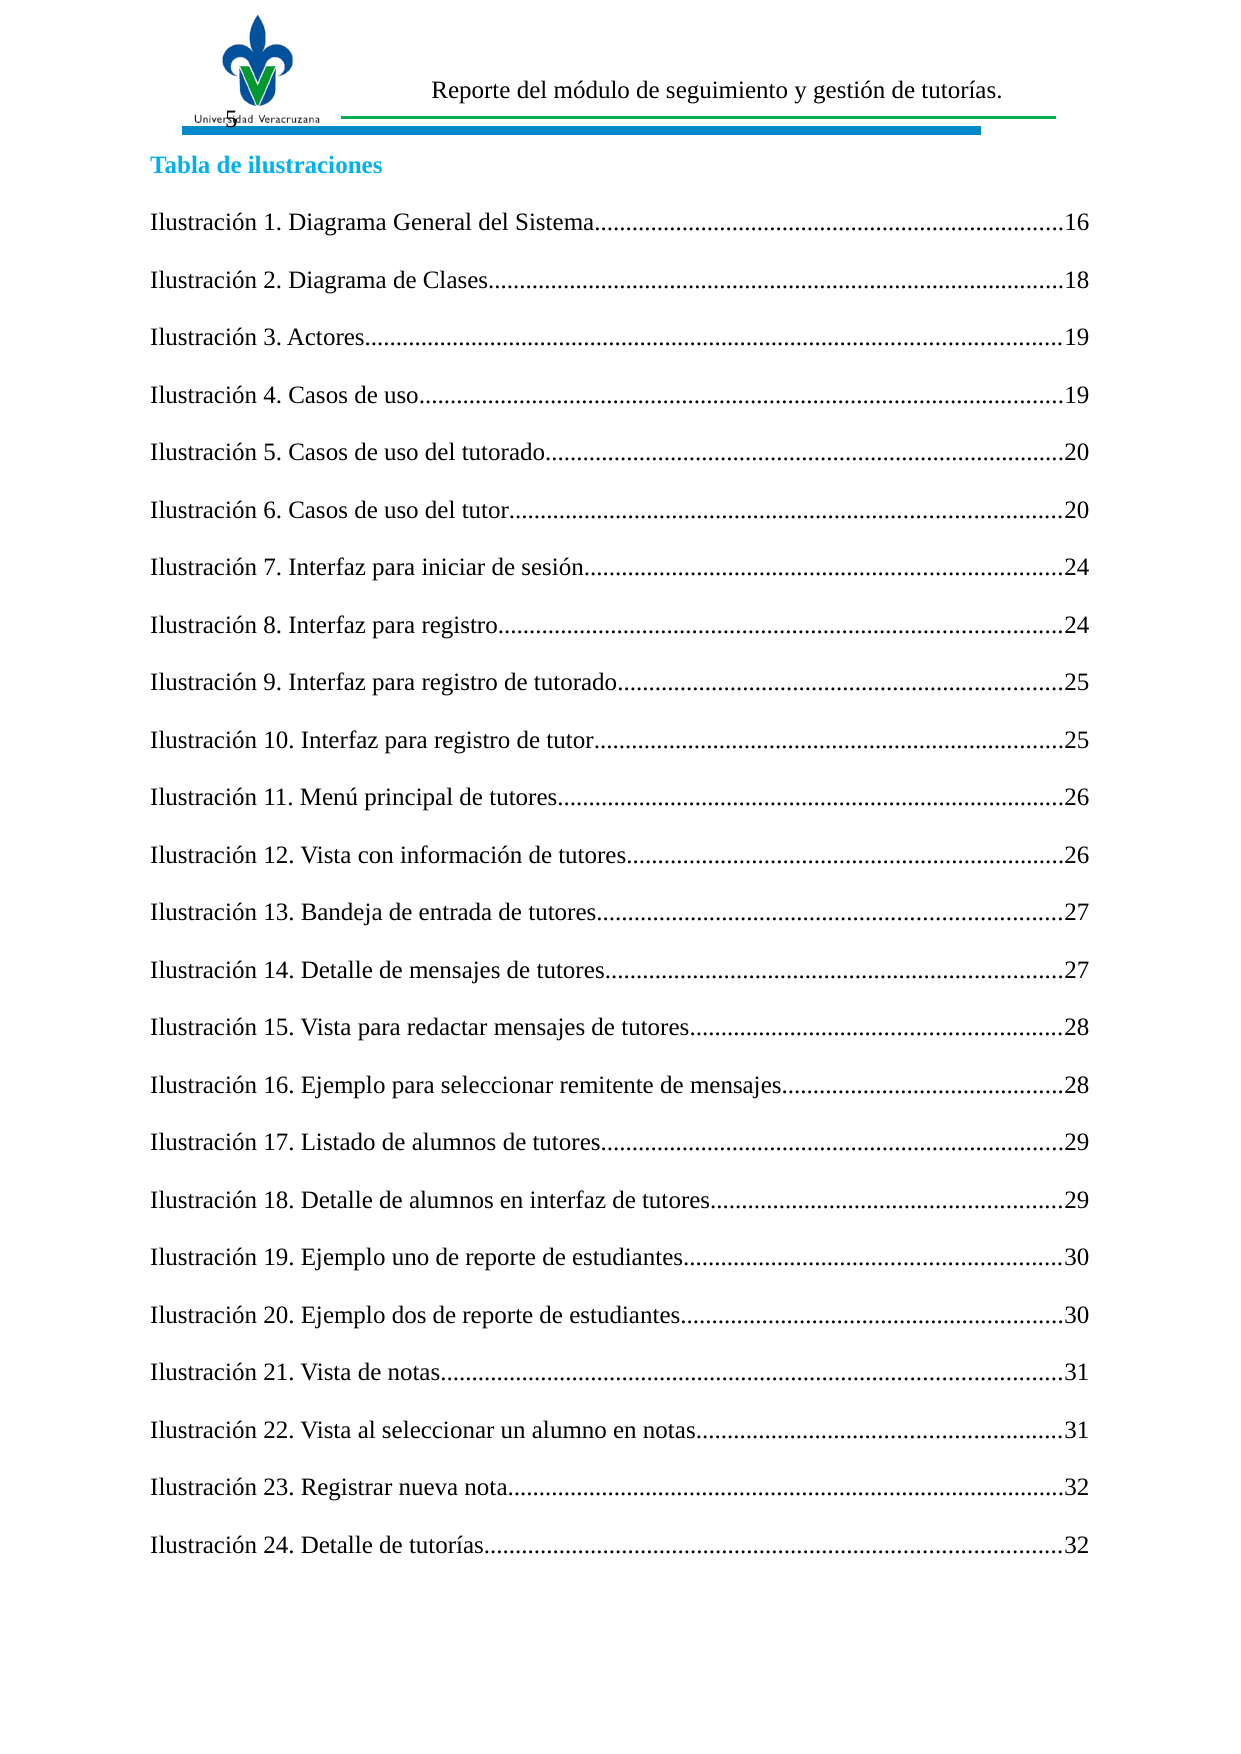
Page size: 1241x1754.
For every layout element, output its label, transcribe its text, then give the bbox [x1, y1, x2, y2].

text Ilustración 1. Diagrama General del Sistema 16 [150, 207, 1090, 236]
text Ilustración 14. Detalle de mensajes de tutores 27 [150, 955, 1090, 984]
text Ilustración 15. Vista para redactar mensajes de tutores 28 [150, 1012, 1090, 1041]
text Ilustración 20. Ejemplo dos de reporte de estudiantes 30 [150, 1300, 1090, 1329]
text Ilustración 2. Diagrama de Clases 18 [150, 265, 1090, 294]
text Ilustración 18. Detalle de alumnos en interfaz de tutores 29 [150, 1185, 1090, 1214]
picture [184, 14, 329, 124]
text Ilustración 23. Registrar nueva nota 32 [150, 1472, 1090, 1501]
text Ilustración 3. Actores 19 [150, 322, 1090, 351]
text Ilustración 4. Casos de uso 19 [150, 380, 1090, 409]
text Ilustración 8. Interfaz para registro 24 [150, 610, 1090, 639]
text Ilustración 17. Listado de alumnos de tutores 29 [150, 1127, 1090, 1156]
text Ilustración 12. Vista con información de tutores 26 [150, 840, 1090, 869]
text Ilustración 22. Vista al seleccionar un alumno en notas 31 [150, 1415, 1090, 1444]
text Ilustración 10. Interfaz para registro de tutor 25 [150, 725, 1090, 754]
text Ilustración 16. Ejemplo para seleccionar remitente de mensajes 28 [150, 1070, 1090, 1099]
text Ilustración 6. Casos de uso del tutor 20 [150, 495, 1090, 524]
text Ilustración 21. Vista de notas 31 [150, 1357, 1090, 1386]
text Ilustración 5. Casos de uso del tutorado 20 [150, 437, 1090, 466]
text Ilustración 7. Interfaz para iniciar de sesión 24 [150, 552, 1090, 581]
text Ilustración 9. Interfaz para registro de tutorado 25 [150, 667, 1090, 696]
text Ilustración 13. Bandeja de entrada de tutores 27 [150, 897, 1090, 926]
text Ilustración 19. Ejemplo uno de reporte de estudiantes 30 [150, 1242, 1090, 1271]
text Ilustración 24. Detalle de tutorías 32 [150, 1530, 1090, 1559]
subtitle Tabla de ilustraciones [150, 150, 1090, 179]
text Ilustración 11. Menú principal de tutores 26 [150, 782, 1090, 811]
